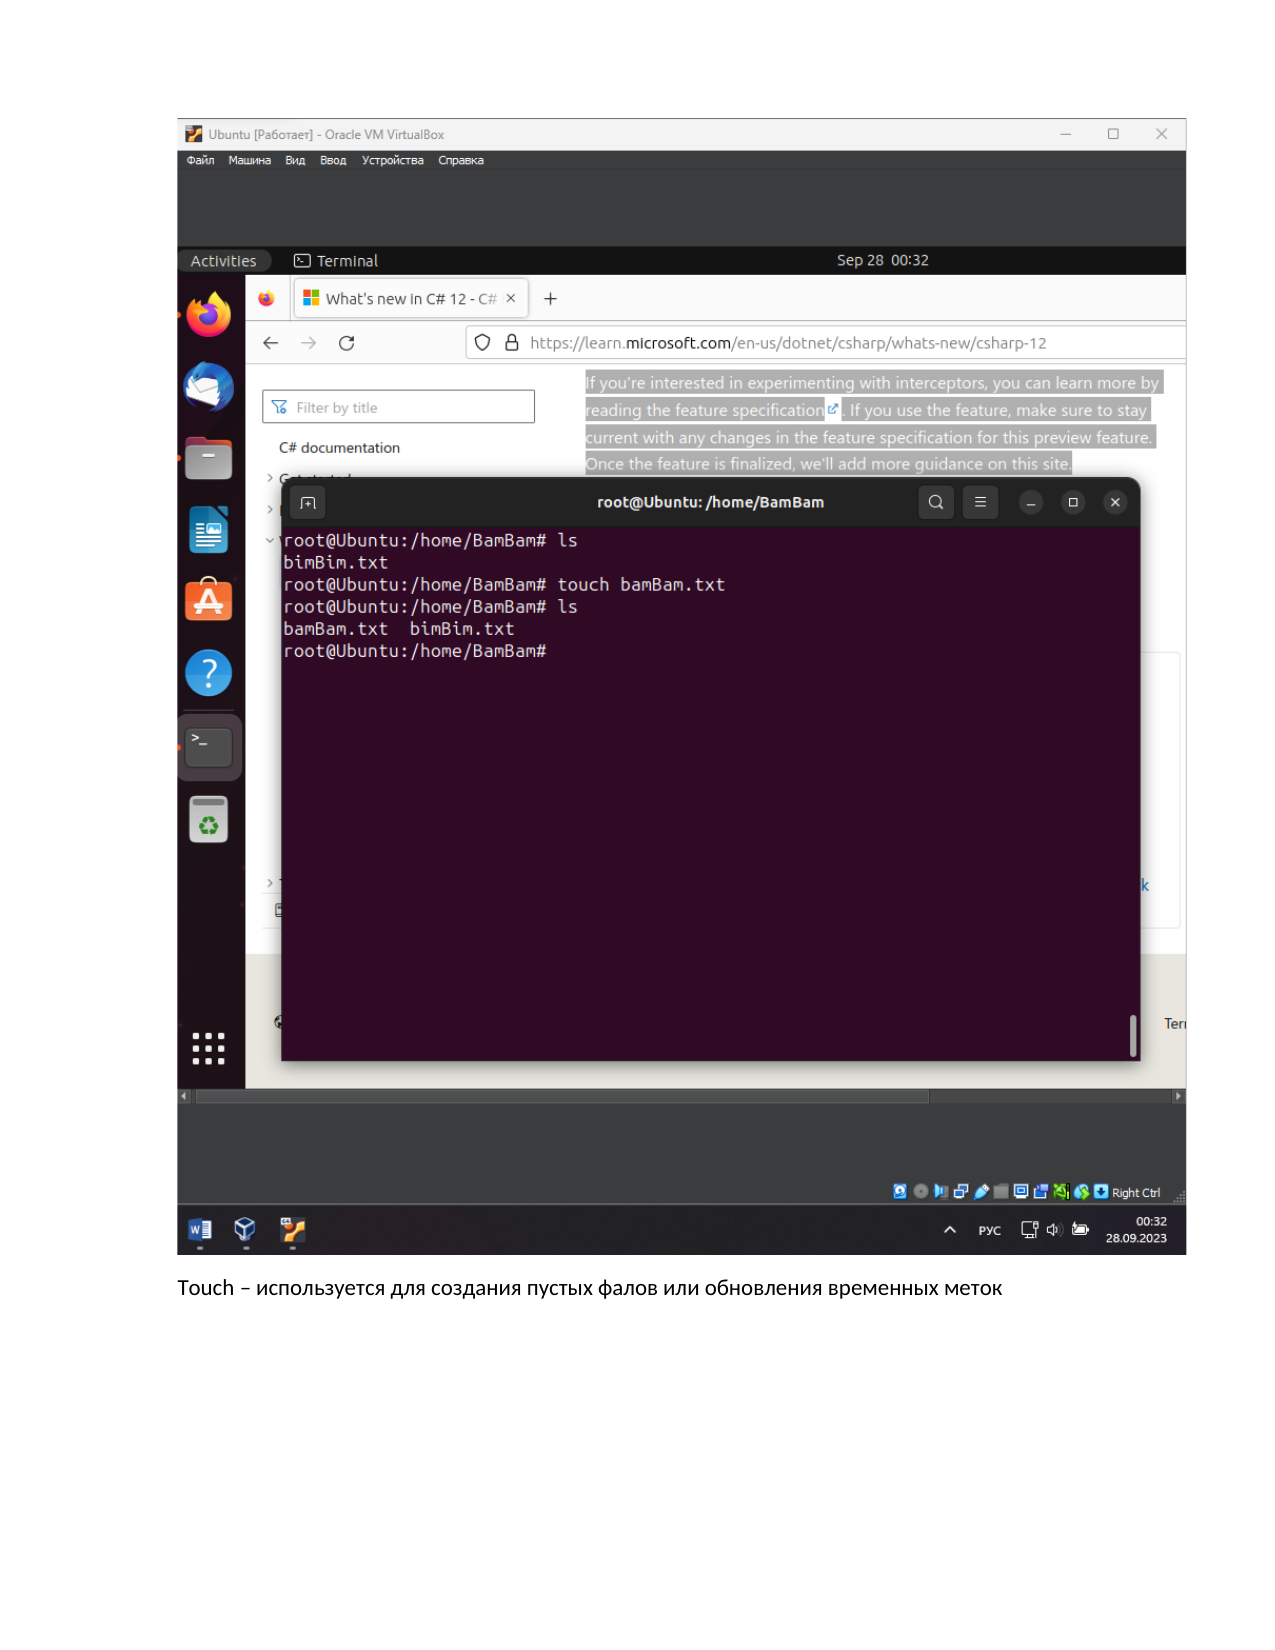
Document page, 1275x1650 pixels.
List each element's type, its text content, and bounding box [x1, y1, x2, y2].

text Touch – используется для создания пустых фалов или обновления временных меток [177, 1273, 1186, 1302]
picture [177, 118, 1187, 1255]
